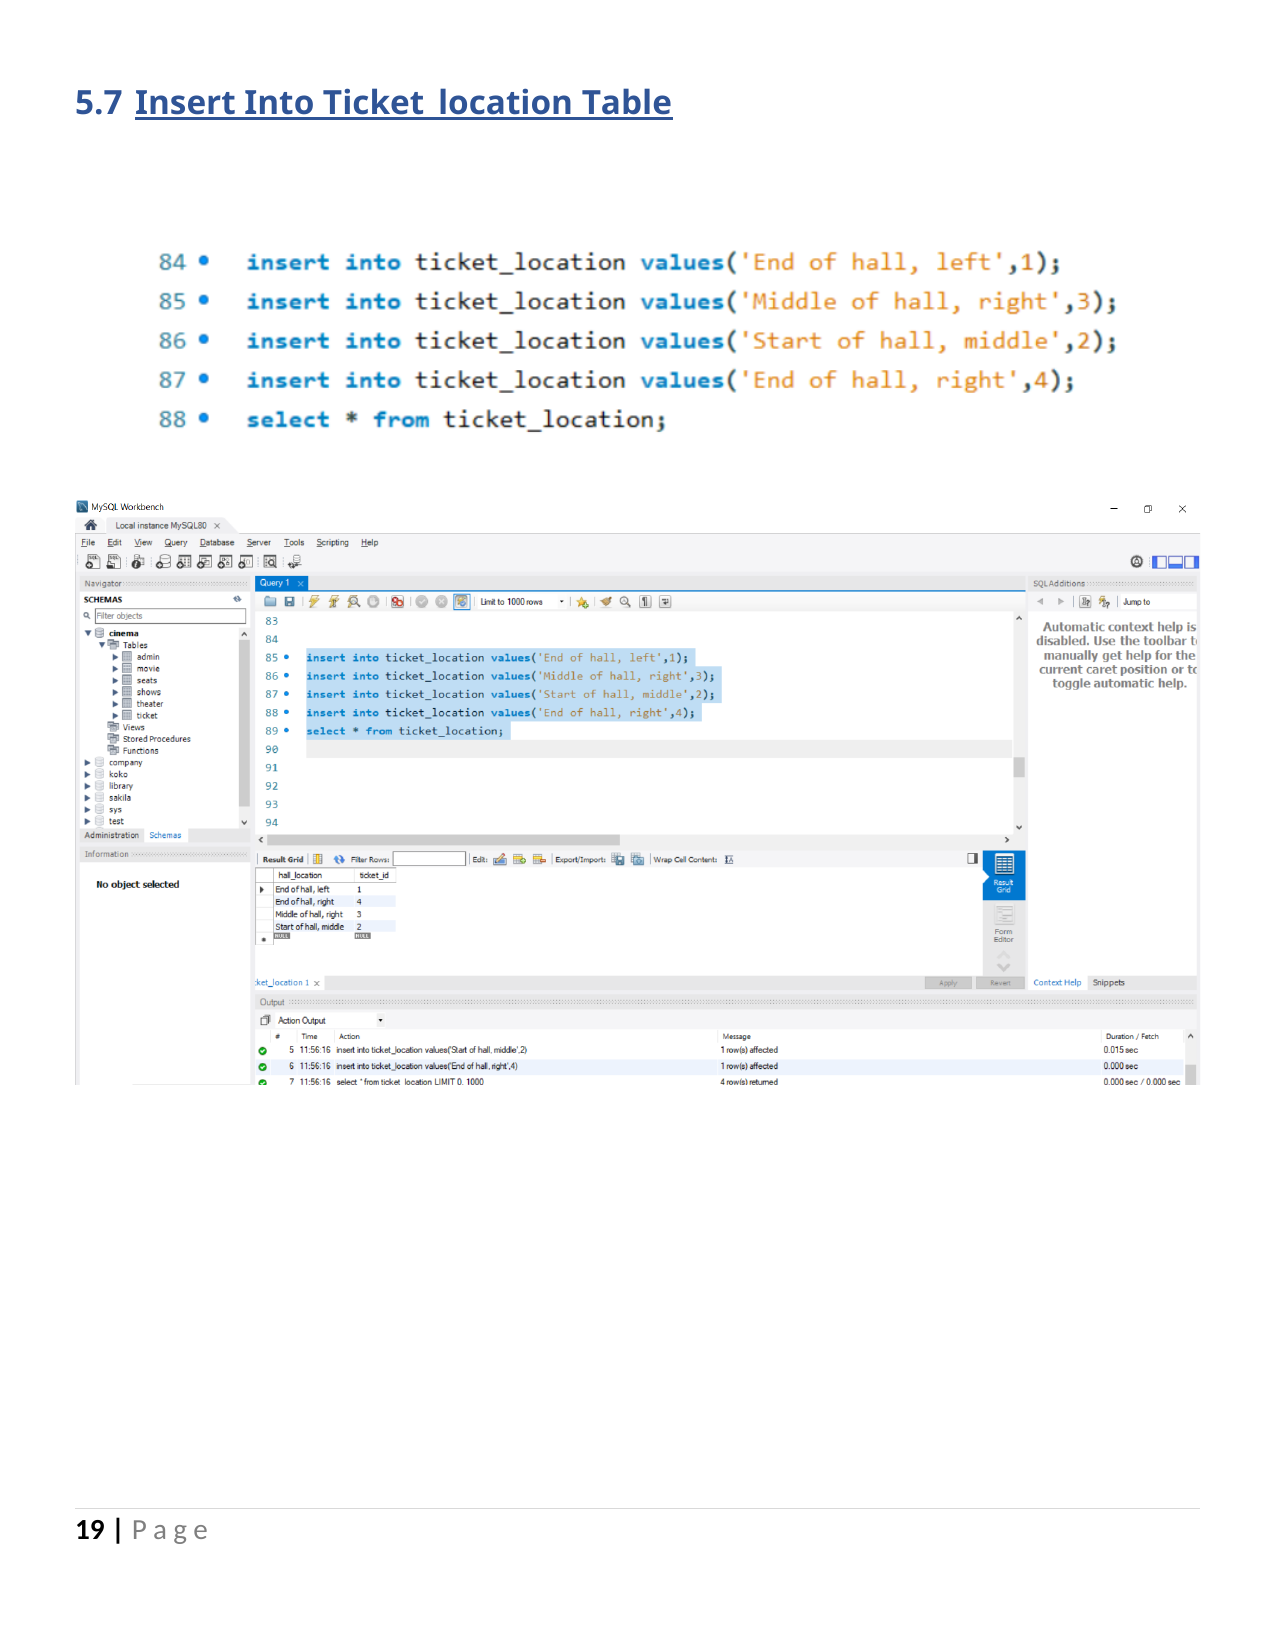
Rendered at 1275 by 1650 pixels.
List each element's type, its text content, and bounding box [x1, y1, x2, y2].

subtitle Insert Into Ticket_location Table [75, 79, 1200, 124]
picture [150, 242, 1125, 437]
picture [75, 498, 1200, 1085]
